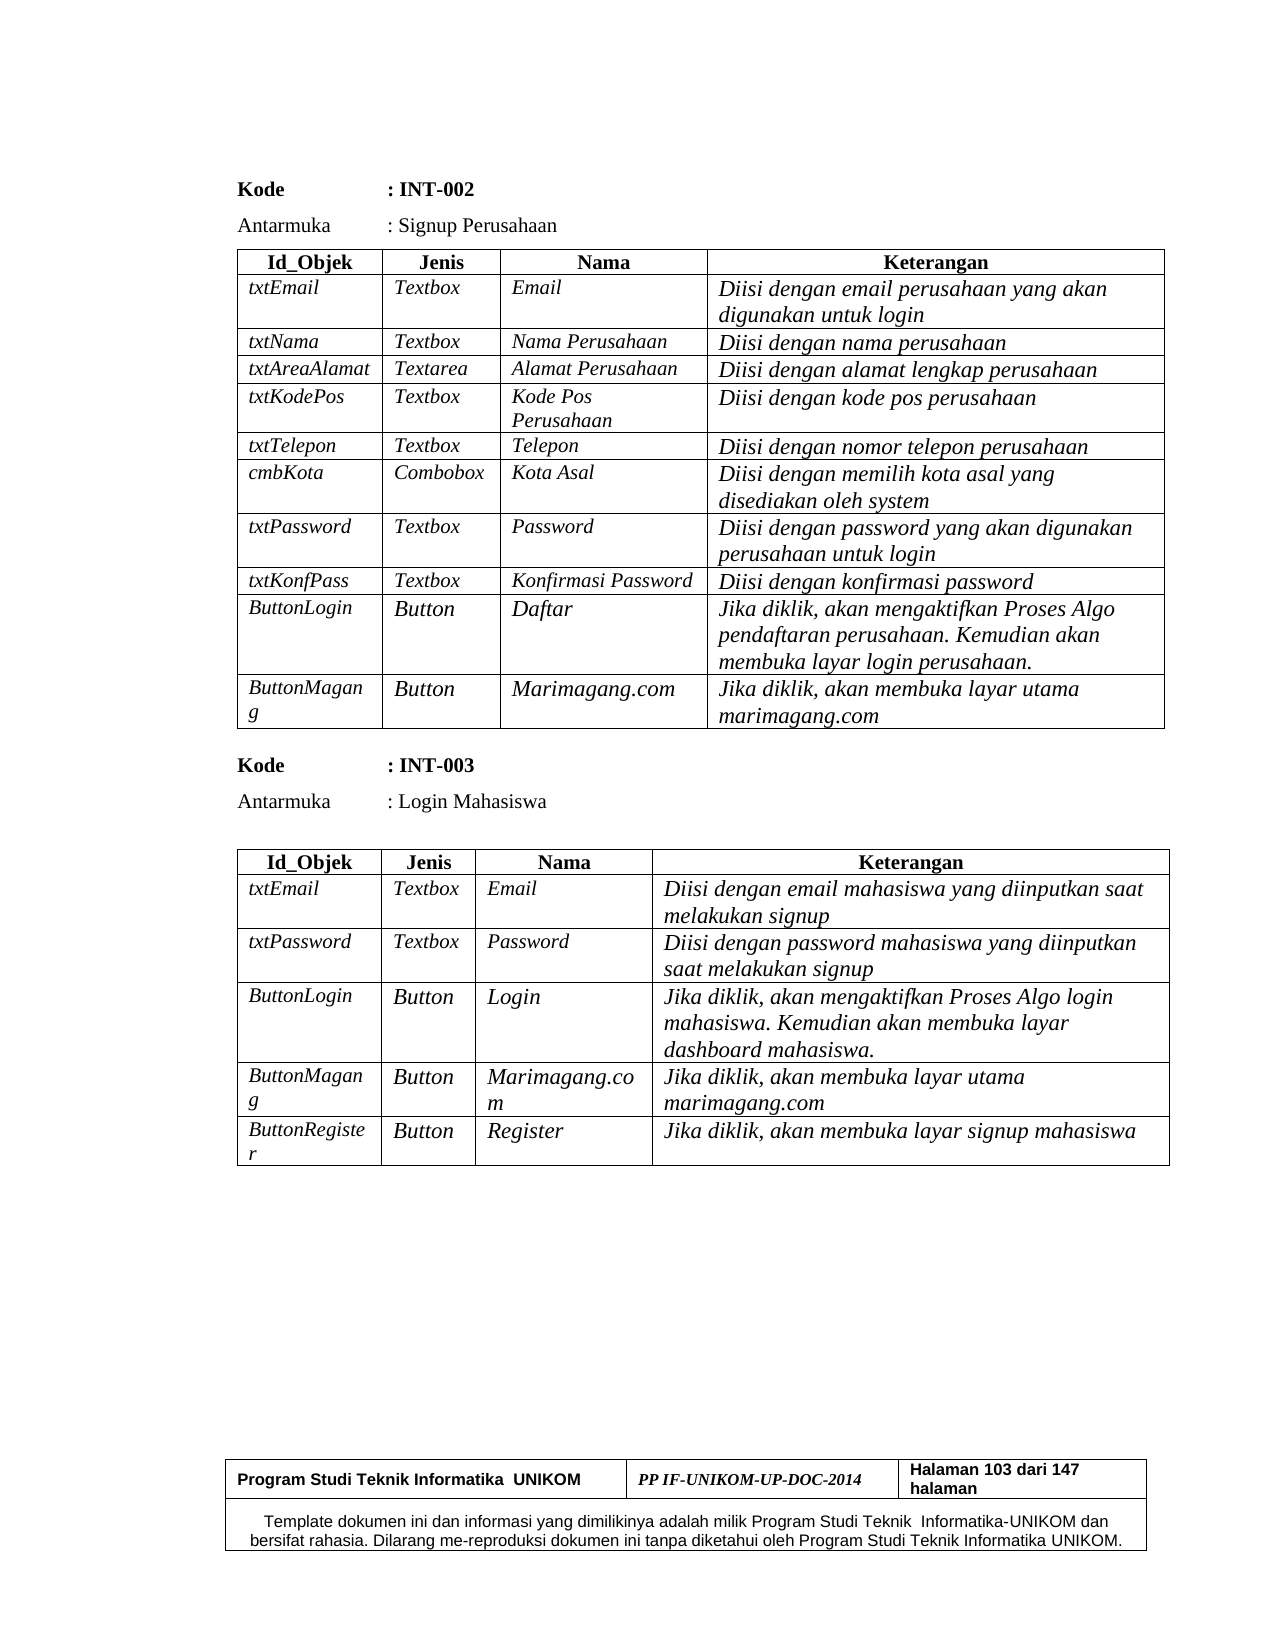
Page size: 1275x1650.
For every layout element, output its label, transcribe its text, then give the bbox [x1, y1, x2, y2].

table_cell Button [382, 1063, 475, 1116]
table_cell Diisi dengan nomor telepon perusahaan [708, 433, 1164, 459]
text Kode : INT-003 [237, 753, 1098, 777]
table_cell Password [501, 514, 707, 567]
table_cell Button [382, 1117, 475, 1165]
table_header Id_Objek [238, 850, 381, 874]
table_cell txtKonfPass [238, 568, 382, 594]
table_header Nama [501, 250, 707, 274]
table_cell Textbox [382, 875, 475, 928]
text Antarmuka : Signup Perusahaan [237, 213, 1098, 237]
table_cell ButtonMagang [238, 675, 382, 728]
table_cell Button [383, 595, 500, 674]
table_cell Telepon [501, 433, 707, 459]
table_header Id_Objek [238, 250, 382, 274]
table_cell Kota Asal [501, 460, 707, 513]
table_cell ButtonRegister [238, 1117, 381, 1165]
table_cell Diisi dengan email perusahaan yang akan digunakan untuk login [708, 275, 1164, 328]
table_header Jenis [383, 250, 500, 274]
table_cell txtEmail [238, 275, 382, 328]
table_cell Jika diklik, akan membuka layar signup mahasiswa [653, 1117, 1169, 1165]
table_cell txtTelepon [238, 433, 382, 459]
table_header Nama [476, 850, 652, 874]
table_cell Kode Pos Perusahaan [501, 384, 707, 432]
table_cell Textbox [383, 514, 500, 567]
table_cell txtPassword [238, 929, 381, 982]
table_cell Textbox [383, 433, 500, 459]
table_cell Diisi dengan password mahasiswa yang diinputkan saat melakukan signup [653, 929, 1169, 982]
table_cell Diisi dengan password yang akan digunakan perusahaan untuk login [708, 514, 1164, 567]
table_cell Diisi dengan konfirmasi password [708, 568, 1164, 594]
table_cell Textbox [383, 275, 500, 328]
table_cell Alamat Perusahaan [501, 356, 707, 383]
table_header Keterangan [653, 850, 1169, 874]
table_header Jenis [382, 850, 475, 874]
table_cell txtAreaAlamat [238, 356, 382, 383]
table_cell Register [476, 1117, 652, 1165]
table_cell Textbox [382, 929, 475, 982]
table_cell Password [476, 929, 652, 982]
table_cell Button [383, 675, 500, 728]
table_cell Email [476, 875, 652, 928]
table_cell Jika diklik, akan membuka layar utama marimagang.com [653, 1063, 1169, 1116]
table_cell Button [382, 983, 475, 1062]
table_cell ButtonMagang [238, 1063, 381, 1116]
table_cell Jika diklik, akan mengaktifkan Proses Algo login mahasiswa. Kemudian akan membuka layar dashboard mahasiswa. [653, 983, 1169, 1062]
table_cell Diisi dengan email mahasiswa yang diinputkan saat melakukan signup [653, 875, 1169, 928]
table_cell Jika diklik, akan mengaktifkan Proses Algo pendaftaran perusahaan. Kemudian akan membuka layar login perusahaan. [708, 595, 1164, 674]
text Kode : INT-002 [237, 177, 1098, 201]
table_cell Marimagang.com [476, 1063, 652, 1116]
table_cell Daftar [501, 595, 707, 674]
table_cell Diisi dengan nama perusahaan [708, 329, 1164, 355]
table_cell txtPassword [238, 514, 382, 567]
table_cell txtEmail [238, 875, 381, 928]
table_cell Diisi dengan memilih kota asal yang disediakan oleh system [708, 460, 1164, 513]
table_cell Nama Perusahaan [501, 329, 707, 355]
table_cell Email [501, 275, 707, 328]
table_cell Combobox [383, 460, 500, 513]
table_cell Login [476, 983, 652, 1062]
table_cell Jika diklik, akan membuka layar utama marimagang.com [708, 675, 1164, 728]
text Antarmuka : Login Mahasiswa [237, 789, 1098, 813]
table_cell cmbKota [238, 460, 382, 513]
table_cell Konfirmasi Password [501, 568, 707, 594]
table_cell Diisi dengan alamat lengkap perusahaan [708, 356, 1164, 383]
table_cell Diisi dengan kode pos perusahaan [708, 384, 1164, 432]
table_cell Textbox [383, 568, 500, 594]
table_cell Textbox [383, 329, 500, 355]
table_cell Marimagang.com [501, 675, 707, 728]
table_header Keterangan [708, 250, 1164, 274]
table_cell ButtonLogin [238, 983, 381, 1062]
table_cell Textbox [383, 384, 500, 432]
table_cell txtKodePos [238, 384, 382, 432]
table_cell ButtonLogin [238, 595, 382, 674]
table_cell txtNama [238, 329, 382, 355]
table_cell Textarea [383, 356, 500, 383]
